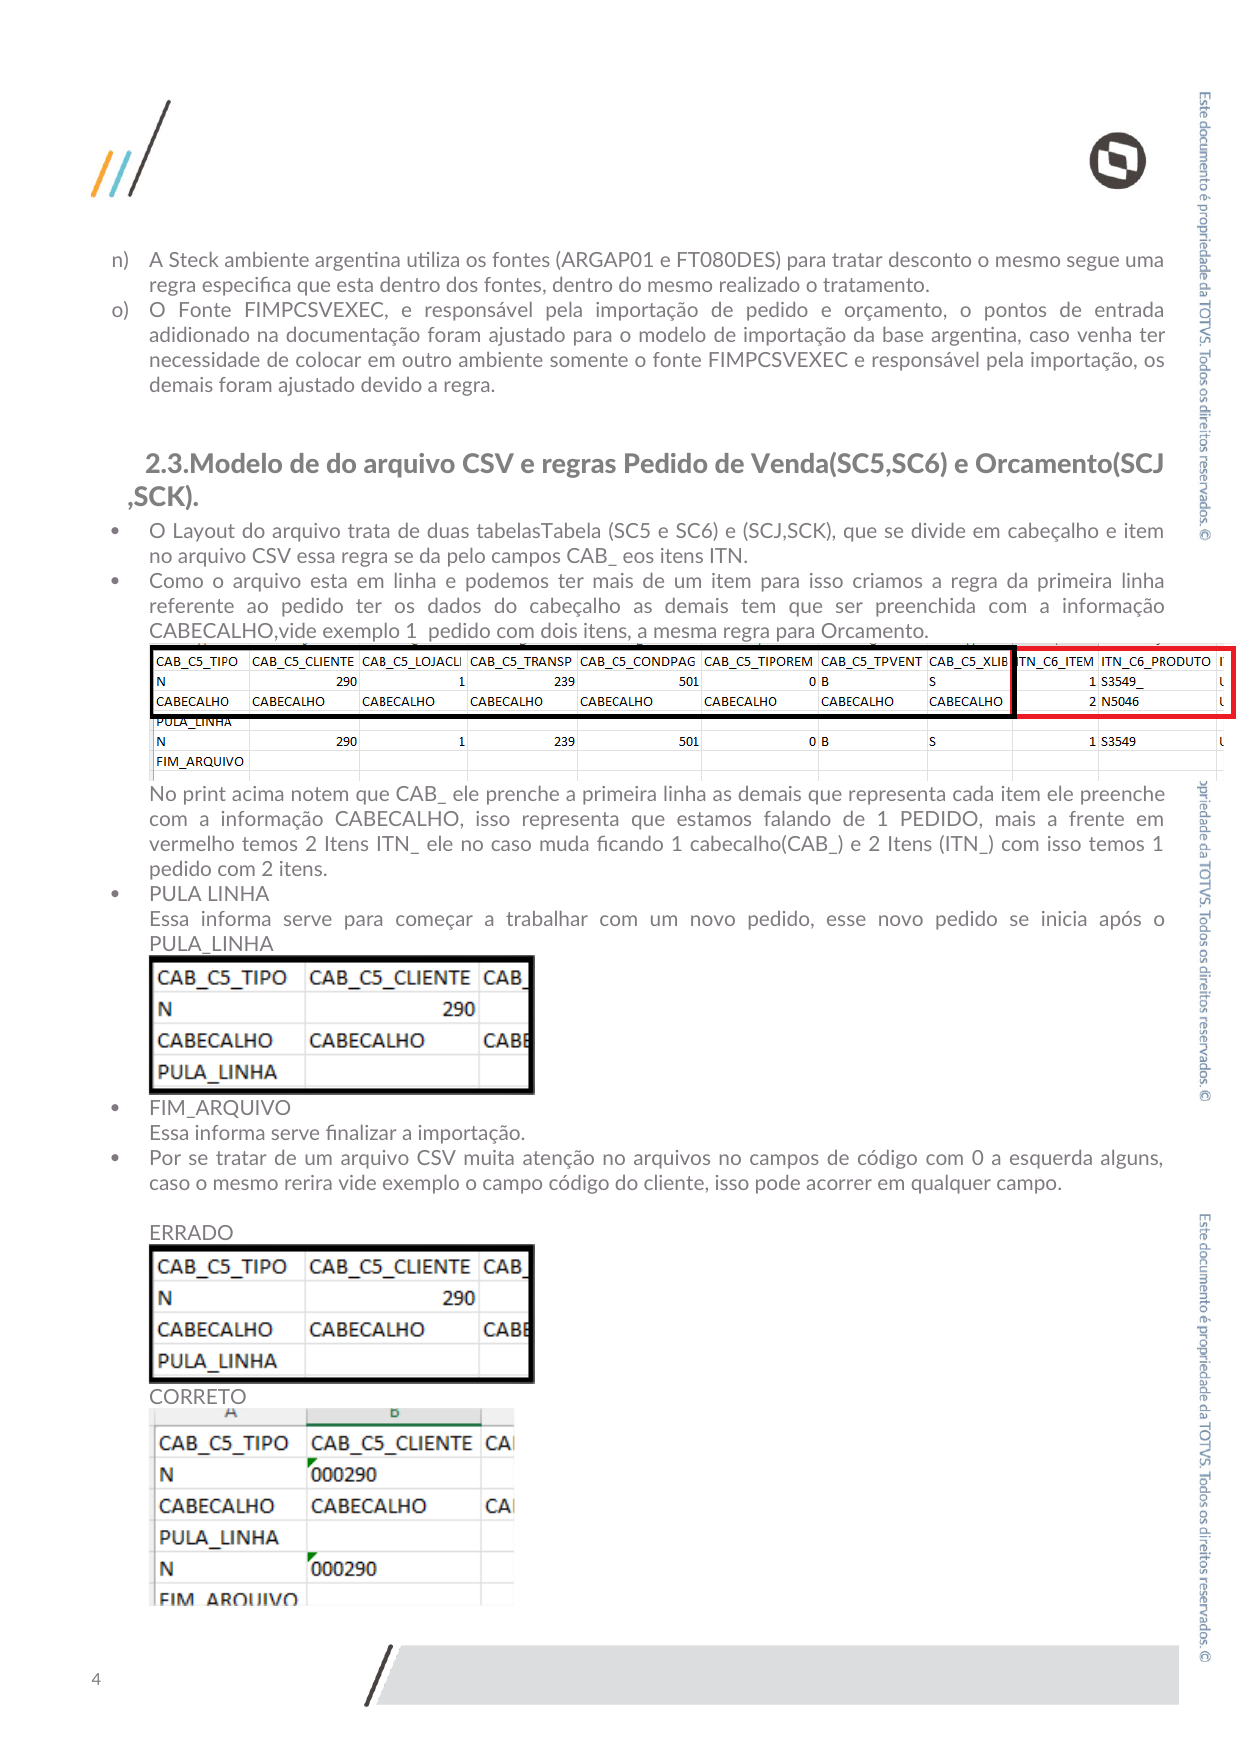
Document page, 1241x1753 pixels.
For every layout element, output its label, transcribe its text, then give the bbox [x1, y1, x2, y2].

picture [73, 73, 1241, 1662]
list PULA LINHA [111, 881, 1166, 906]
picture [148, 1244, 535, 1384]
list Por se tratar de um arquivo CSV muita atenção no arquivos no campos de código com 0 a esquerda alguns, caso o mesmo rerira vide exemplo o campo código do cliente, isso pode acorrer em qualquer campo. [111, 1144, 1166, 1194]
list FIM_ARQUIVO [111, 1094, 1166, 1119]
picture [56, 1642, 1180, 1707]
list No print acima notem que CAB_ ele prenche a primeira linha as demais que representa cada item ele preenche com a informação CABECALHO, isso representa que estamos falando de 1 PEDIDO, mais a frente em vermelho temos 2 Itens ITN_ ele no caso muda ficando 1 cabecalho(CAB_) e 2 Itens (ITN_) com isso temos 1 pedido com 2 itens. [149, 781, 1166, 881]
list O Fonte FIMPCSVEXEC, e responsável pela importação de pedido e orçamento, o pontos de entrada adidionado na documentação foram ajustado para o modelo de importação da base argentina, caso venha ter necessidade de colocar em outro ambiente somente o fonte FIMPCSVEXEC e responsável pela importação, os demais foram ajustado devido a regra. [111, 297, 1166, 397]
list ERRADO [149, 1219, 1166, 1244]
list Essa informa serve finalizar a importação. [149, 1119, 1166, 1144]
list A Steck ambiente argentina utiliza os fontes (ARGAP01 e FT080DES) para tratar desconto o mesmo segue uma regra especifica que esta dentro dos fontes, dentro do mesmo realizado o tratamento. [111, 247, 1166, 297]
picture [148, 1408, 515, 1606]
list O Layout do arquivo trata de duas tabelasTabela (SC5 e SC6) e (SCJ,SCK), que se divide em cabeçalho e item no arquivo CSV essa regra se da pelo campos CAB_ eos itens ITN. [111, 518, 1166, 568]
list Como o arquivo esta em linha e podemos ter mais de um item para isso criamos a regra da primeira linha referente ao pedido ter os dados do cabeçalho as demais tem que ser preenchida com a informação CABECALHO,vide exemplo 1 pedido com dois itens, a mesma regra para Orcamento. [111, 568, 1166, 643]
list Essa informa serve para começar a trabalhar com um novo pedido, esse novo pedido se inicia após o PULA_LINHA [149, 906, 1166, 956]
list CORRETO [149, 1384, 1166, 1409]
picture [148, 955, 535, 1095]
subtitle 2.3.Modelo de do arquivo CSV e regras Pedido de Venda(SC5,SC6) e Orcamento(SCJ ,SCK). [127, 447, 1166, 512]
